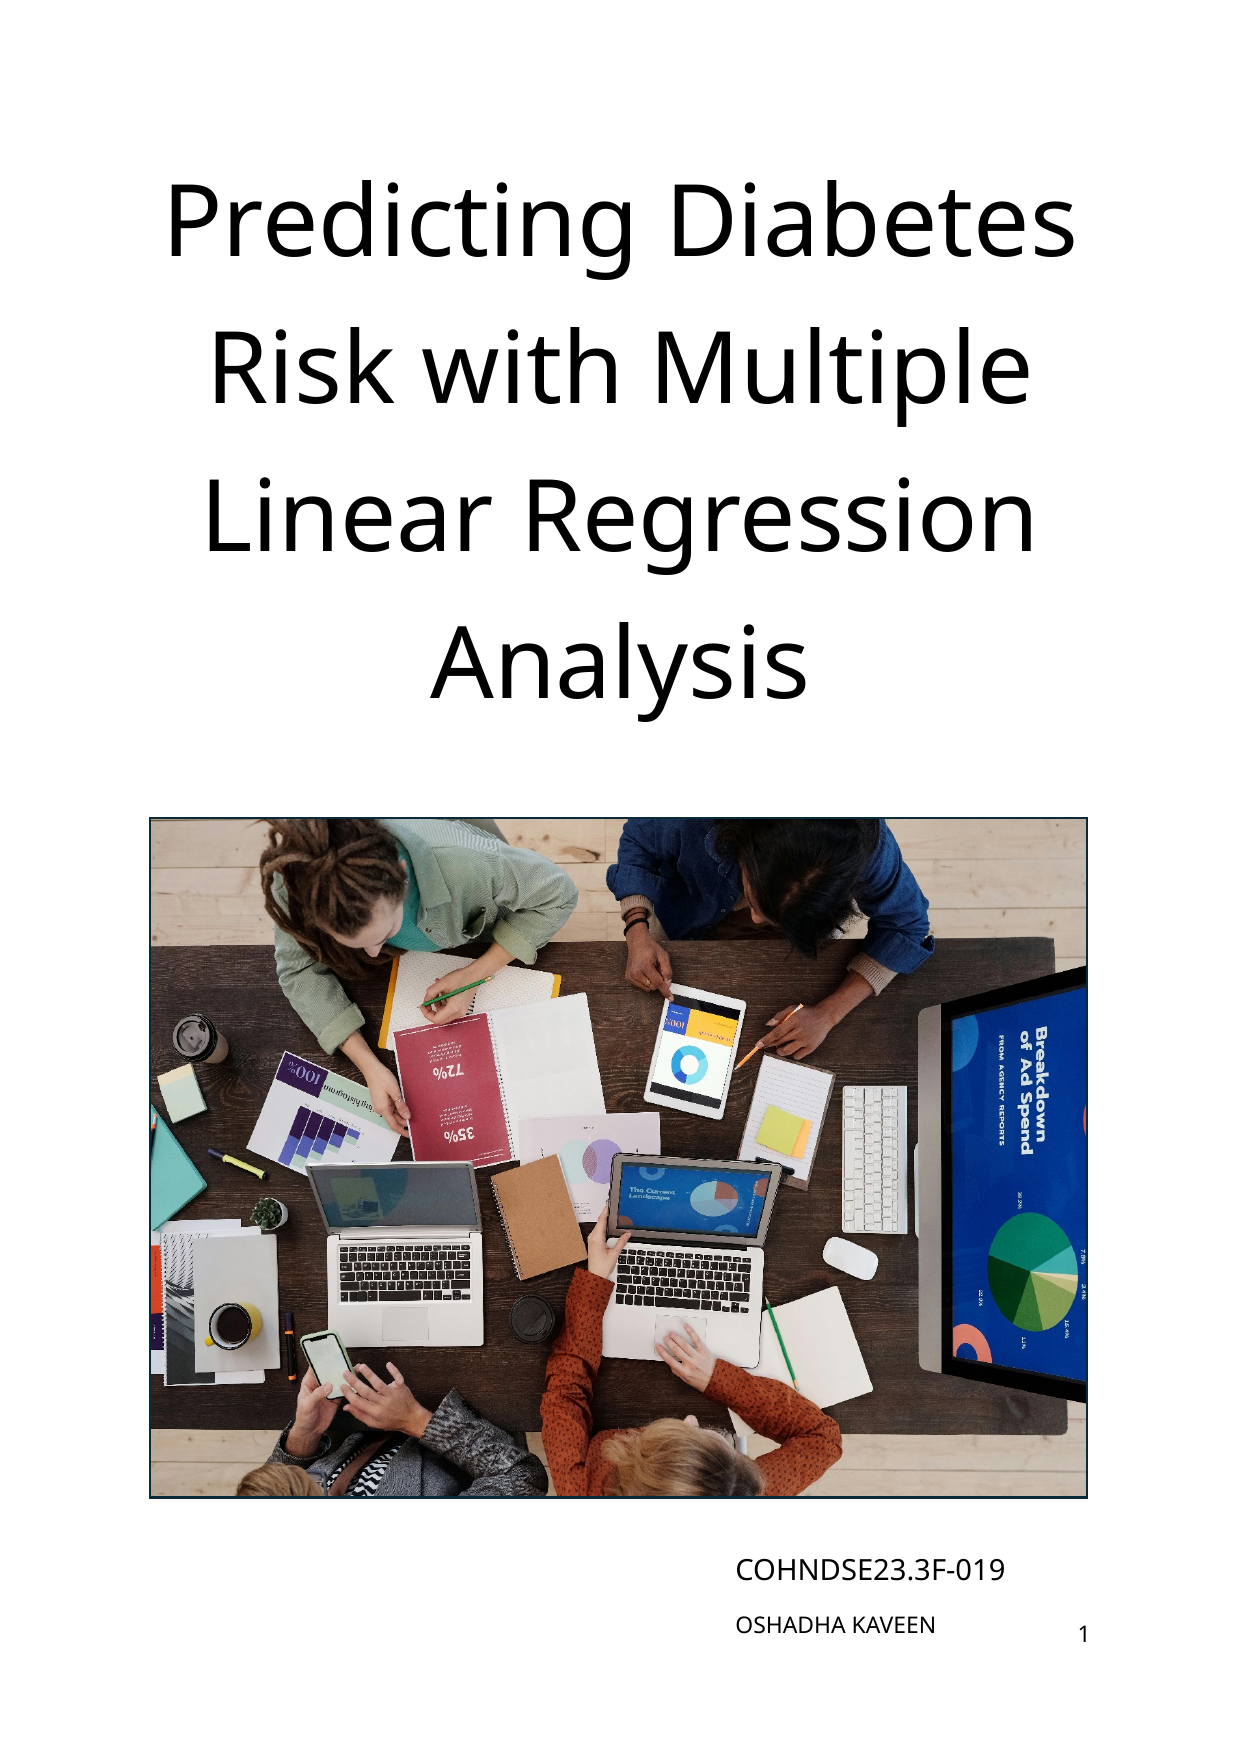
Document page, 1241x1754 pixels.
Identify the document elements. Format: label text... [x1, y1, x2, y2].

picture [151, 819, 1086, 1496]
text Predicting Diabetes Risk with Multiple Linear Regression Analysis [150, 150, 1090, 727]
